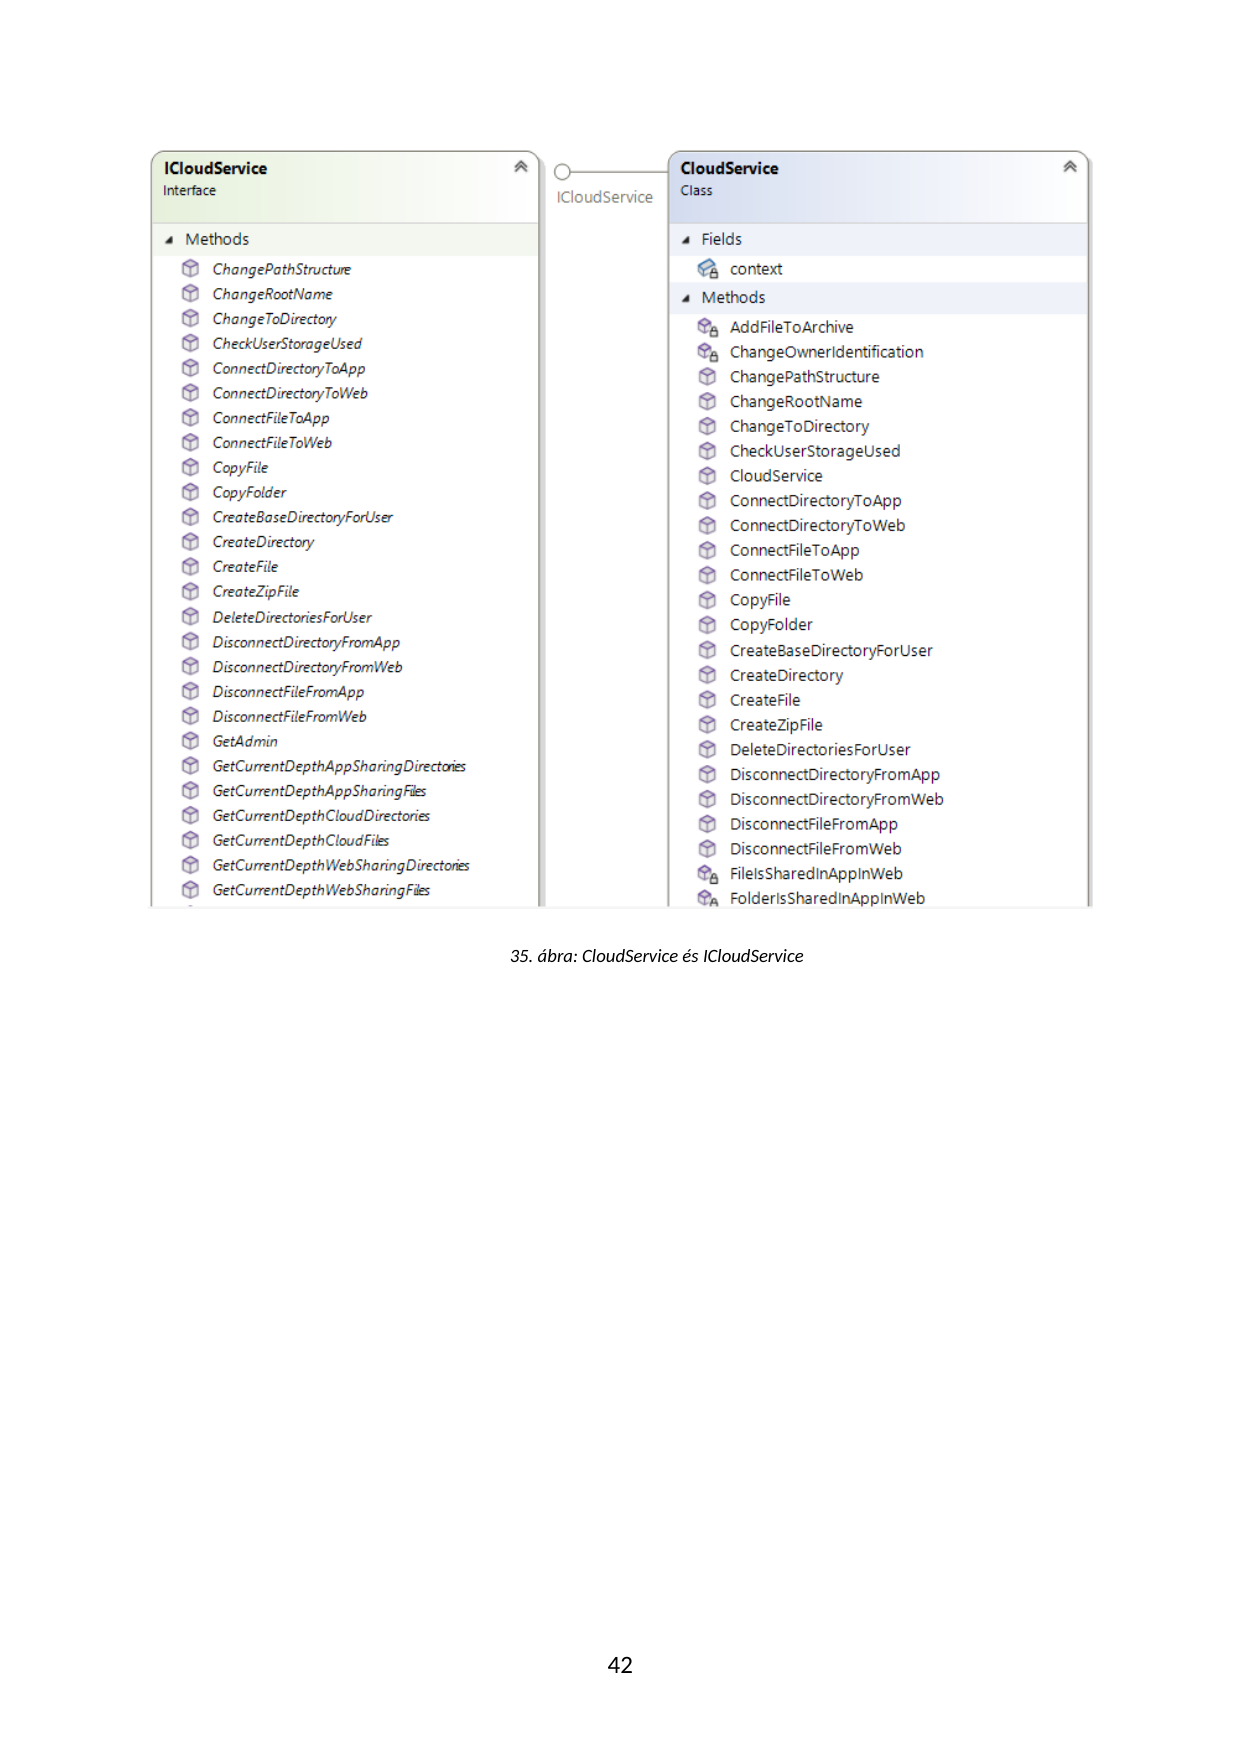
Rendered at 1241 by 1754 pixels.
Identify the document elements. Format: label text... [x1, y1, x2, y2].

text 35. ábra: CloudService és ICloudService [223, 944, 1092, 967]
picture [147, 147, 1093, 909]
